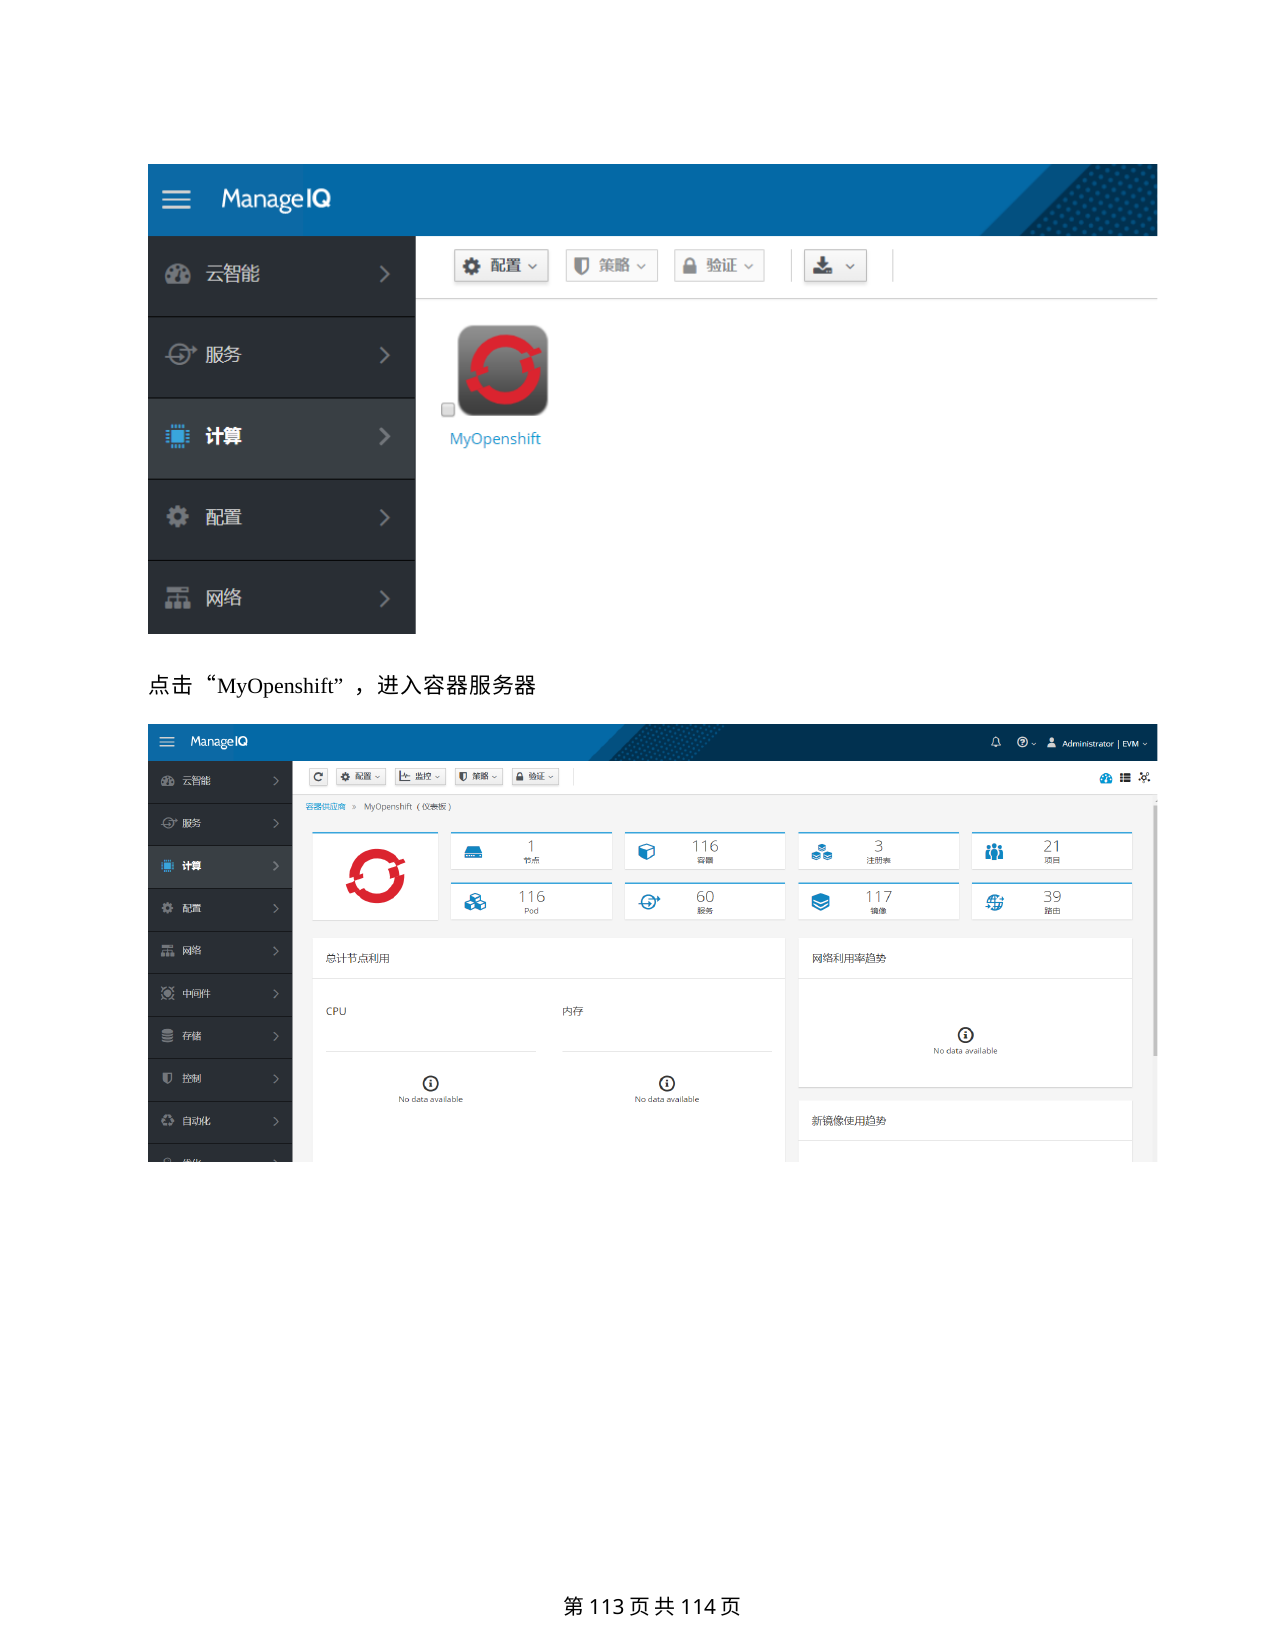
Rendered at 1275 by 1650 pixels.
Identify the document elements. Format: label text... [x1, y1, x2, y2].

picture [148, 164, 1158, 634]
picture [148, 724, 1158, 1162]
text 点击“MyOpenshift”，进入容器服务器 [148, 665, 1156, 702]
